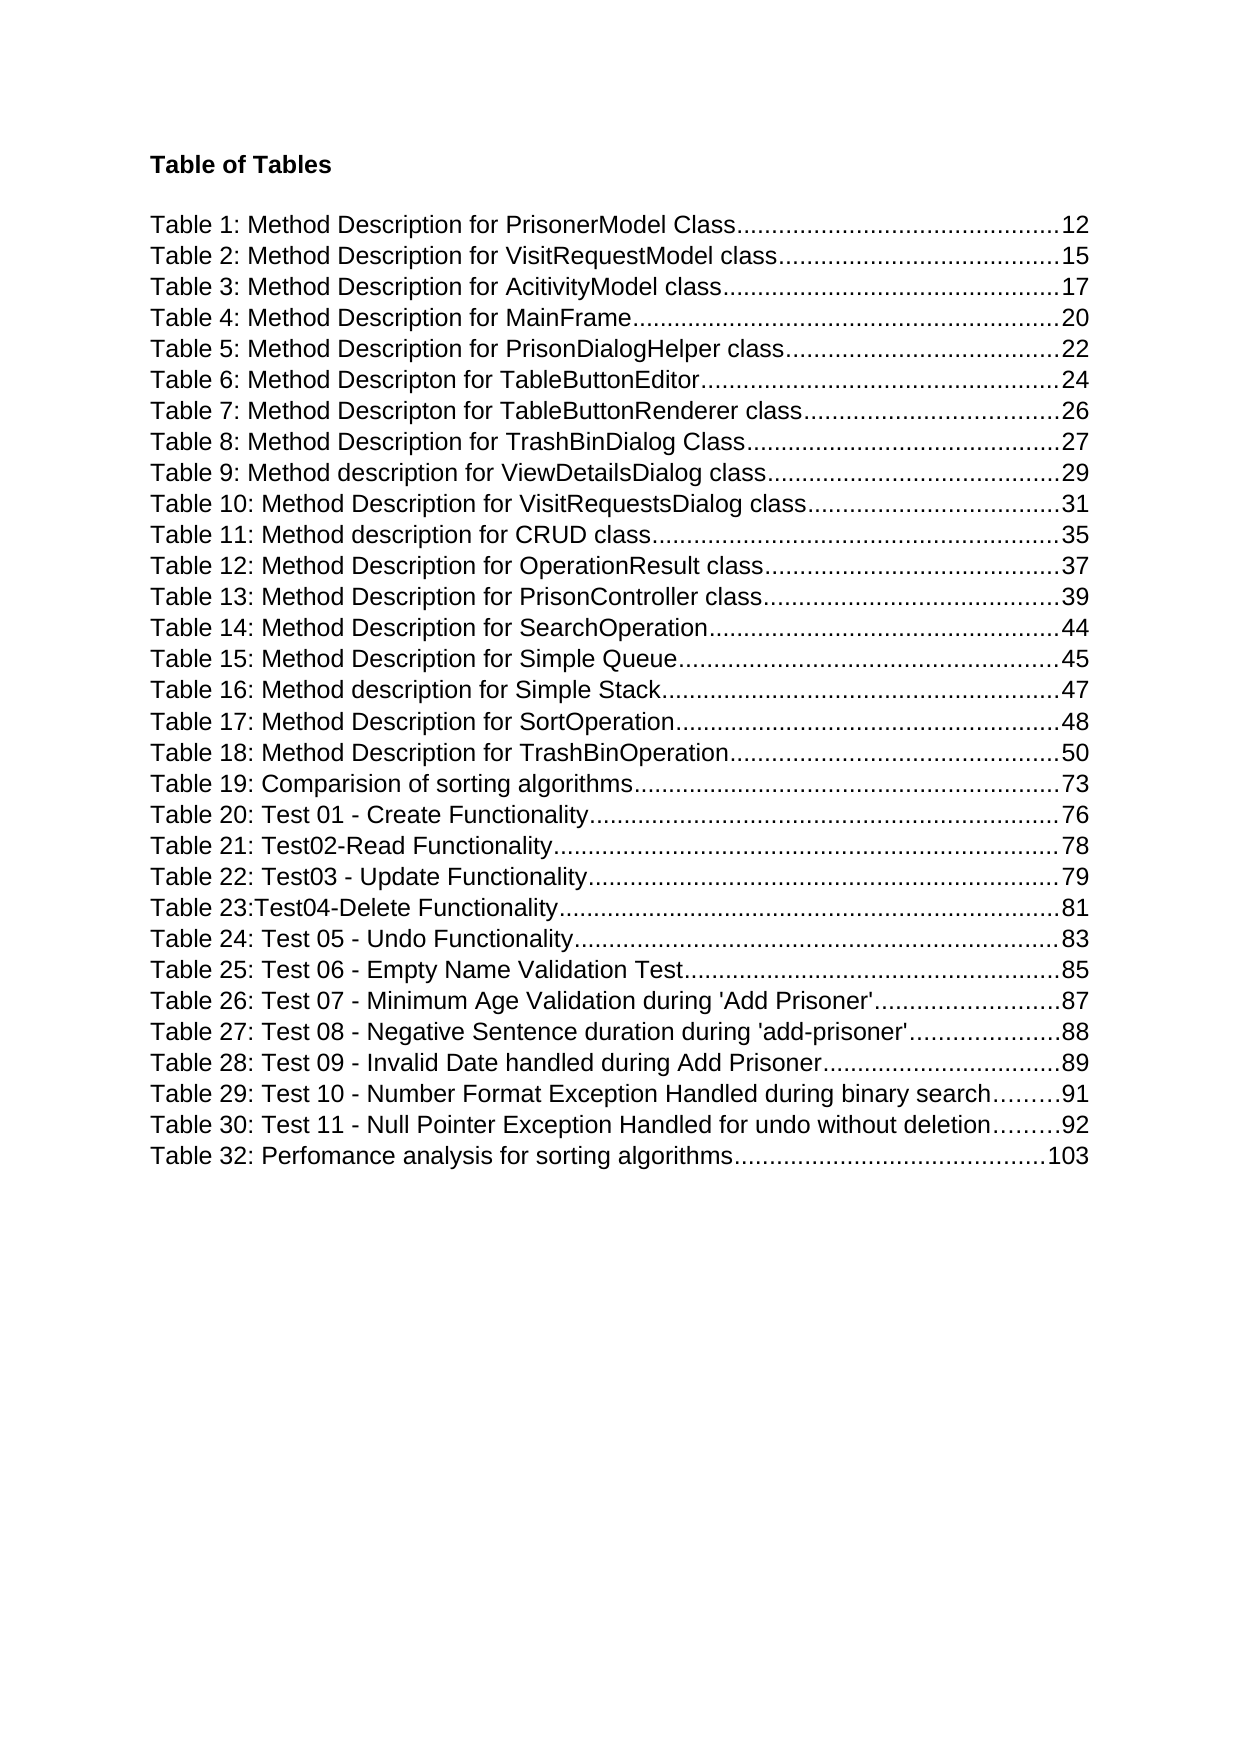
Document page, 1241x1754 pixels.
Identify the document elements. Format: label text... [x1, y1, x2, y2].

text Table 2: Method Description for VisitRequestModel class 15 [150, 241, 1090, 269]
text Table 3: Method Description for AcitivityModel class 17 [150, 272, 1090, 301]
text Table 14: Method Description for SearchOperation 44 [150, 613, 1090, 642]
text Table 1: Method Description for PrisonerModel Class 12 [150, 210, 1090, 238]
text Table 7: Method Descripton for TableButtonRenderer class 26 [150, 396, 1090, 425]
text Table 16: Method description for Simple Stack 47 [150, 675, 1090, 704]
text Table 6: Method Descripton for TableButtonEditor 24 [150, 365, 1090, 394]
text Table 13: Method Description for PrisonController class 39 [150, 582, 1090, 611]
text Table 21: Test02-Read Functionality 78 [150, 831, 1090, 859]
text Table 23:Test04-Delete Functionality 81 [150, 893, 1090, 921]
text Table 5: Method Description for PrisonDialogHelper class 22 [150, 334, 1090, 363]
text Table 19: Comparision of sorting algorithms 73 [150, 768, 1090, 797]
text Table of Tables [150, 150, 1090, 179]
text Table 8: Method Description for TrashBinDialog Class 27 [150, 427, 1090, 456]
text Table 25: Test 06 - Empty Name Validation Test 85 [150, 955, 1090, 983]
text Table 32: Perfomance analysis for sorting algorithms 103 [150, 1141, 1090, 1170]
text Table 20: Test 01 - Create Functionality 76 [150, 799, 1090, 828]
text Table 4: Method Description for MainFrame 20 [150, 303, 1090, 332]
text Table 12: Method Description for OperationResult class 37 [150, 551, 1090, 580]
text Table 26: Test 07 - Minimum Age Validation during 'Add Prisoner' 87 [150, 986, 1090, 1014]
text Table 17: Method Description for SortOperation 48 [150, 706, 1090, 735]
text Table 18: Method Description for TrashBinOperation 50 [150, 737, 1090, 766]
text Table 15: Method Description for Simple Queue 45 [150, 644, 1090, 673]
text Table 28: Test 09 - Invalid Date handled during Add Prisoner 89 [150, 1048, 1090, 1077]
text Table 27: Test 08 - Negative Sentence duration during 'add-prisoner' 88 [150, 1017, 1090, 1046]
text Table 9: Method description for ViewDetailsDialog class 29 [150, 458, 1090, 487]
text Table 29: Test 10 - Number Format Exception Handled during binary search 91 [150, 1079, 1090, 1108]
text Table 11: Method description for CRUD class 35 [150, 520, 1090, 549]
text Table 24: Test 05 - Undo Functionality 83 [150, 924, 1090, 952]
text Table 30: Test 11 - Null Pointer Exception Handled for undo without deletion 92 [150, 1110, 1090, 1139]
text Table 10: Method Description for VisitRequestsDialog class 31 [150, 489, 1090, 518]
text Table 22: Test03 - Update Functionality 79 [150, 862, 1090, 890]
